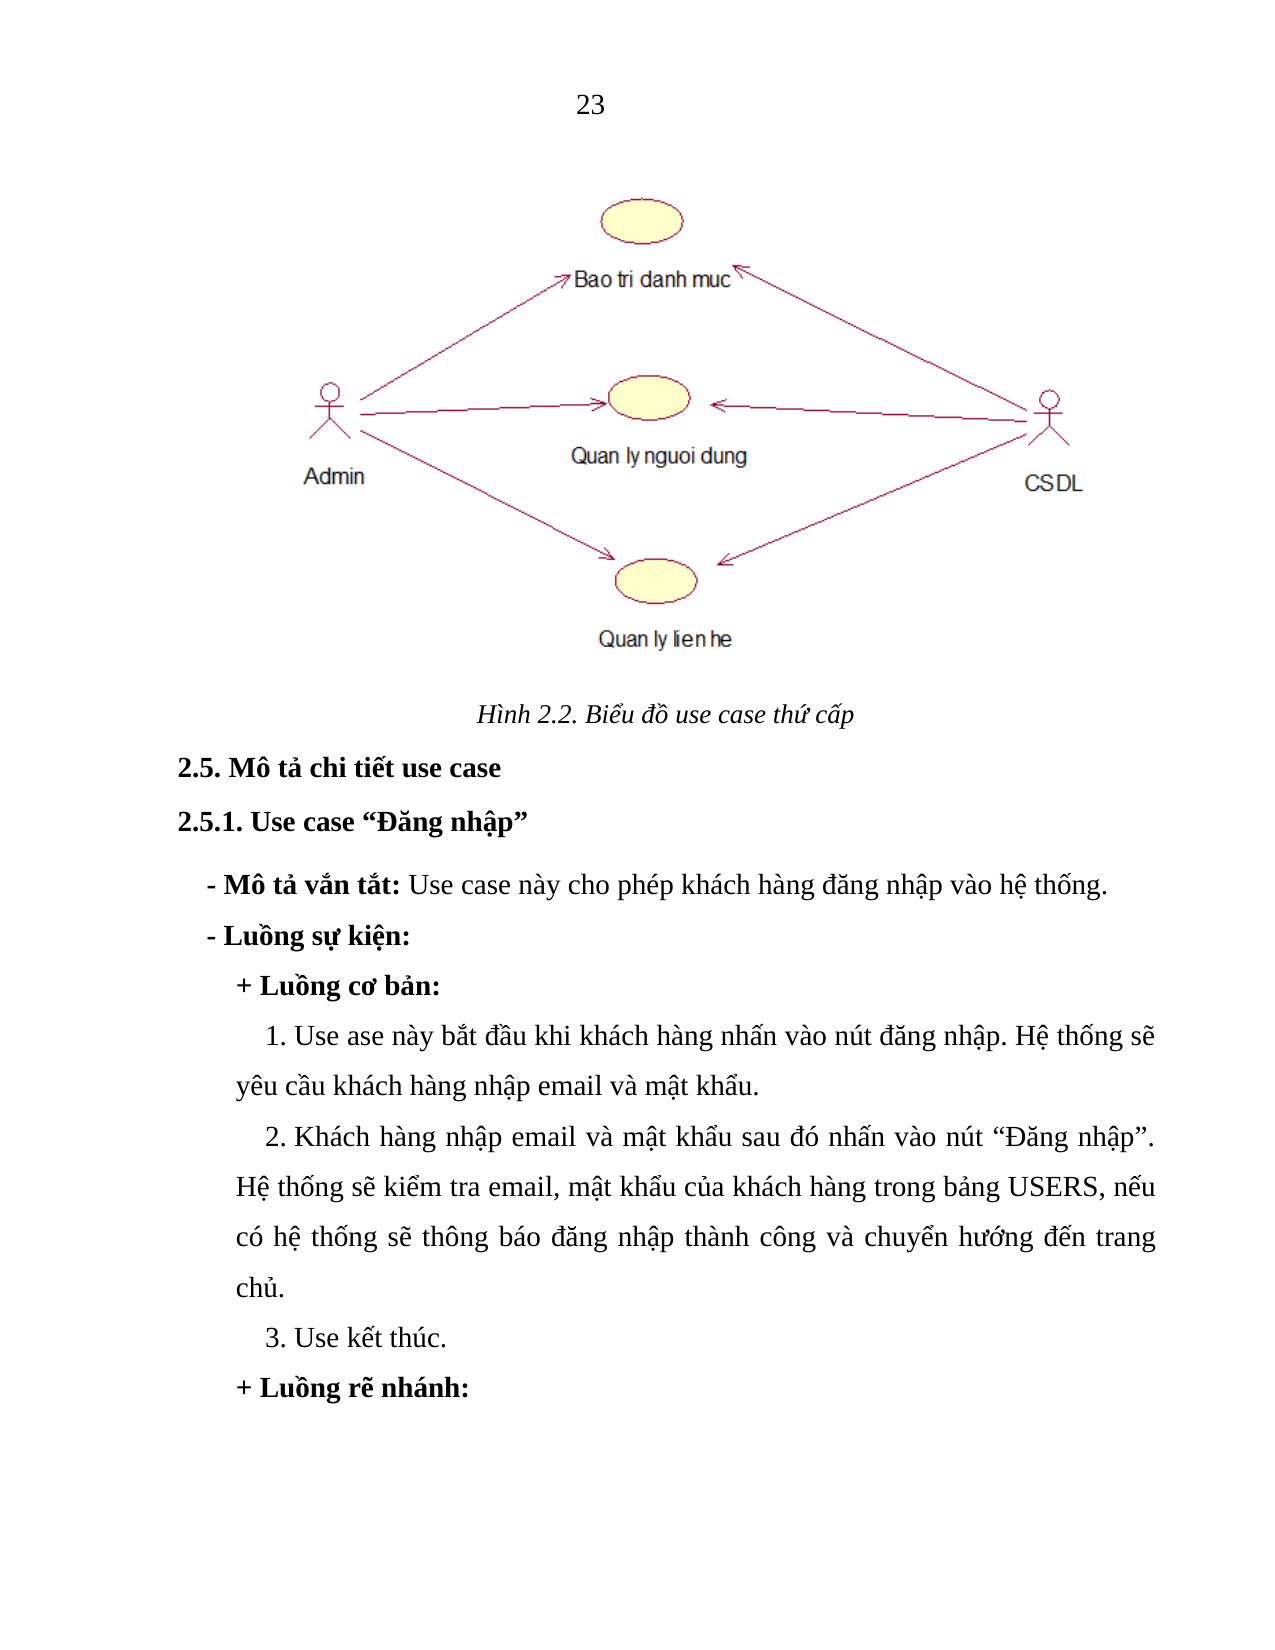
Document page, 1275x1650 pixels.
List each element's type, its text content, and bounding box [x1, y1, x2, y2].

list Use ase này bắt đầu khi khách hàng nhấn vào nút đăng nhập. Hệ thống sẽ yêu cầu khách hàng nhập email và mật khẩu. [236, 1018, 1156, 1102]
list + Luồng cơ bản: [236, 968, 1156, 1001]
text Hình 2.2. Biểu đồ use case thứ cấp [177, 698, 1156, 729]
list Use kết thúc. [236, 1320, 1156, 1354]
list + Luồng rẽ nhánh: [236, 1370, 1156, 1404]
subtitle Use case “Đăng nhập” [177, 804, 1156, 838]
picture [282, 167, 1110, 669]
list Luồng sự kiện: [177, 918, 1156, 951]
list Mô tả vắn tắt: Use case này cho phép khách hàng đăng nhập vào hệ thống. [177, 867, 1156, 901]
subtitle Mô tả chi tiết use case [177, 750, 1156, 783]
list Khách hàng nhập email và mật khẩu sau đó nhấn vào nút “Đăng nhập”. Hệ thống sẽ kiểm tra email, mật khẩu của khách hàng trong bảng USERS, nếu có hệ thống sẽ thông báo đăng nhập thành công và chuyển hướng đến trang chủ. [236, 1119, 1156, 1303]
